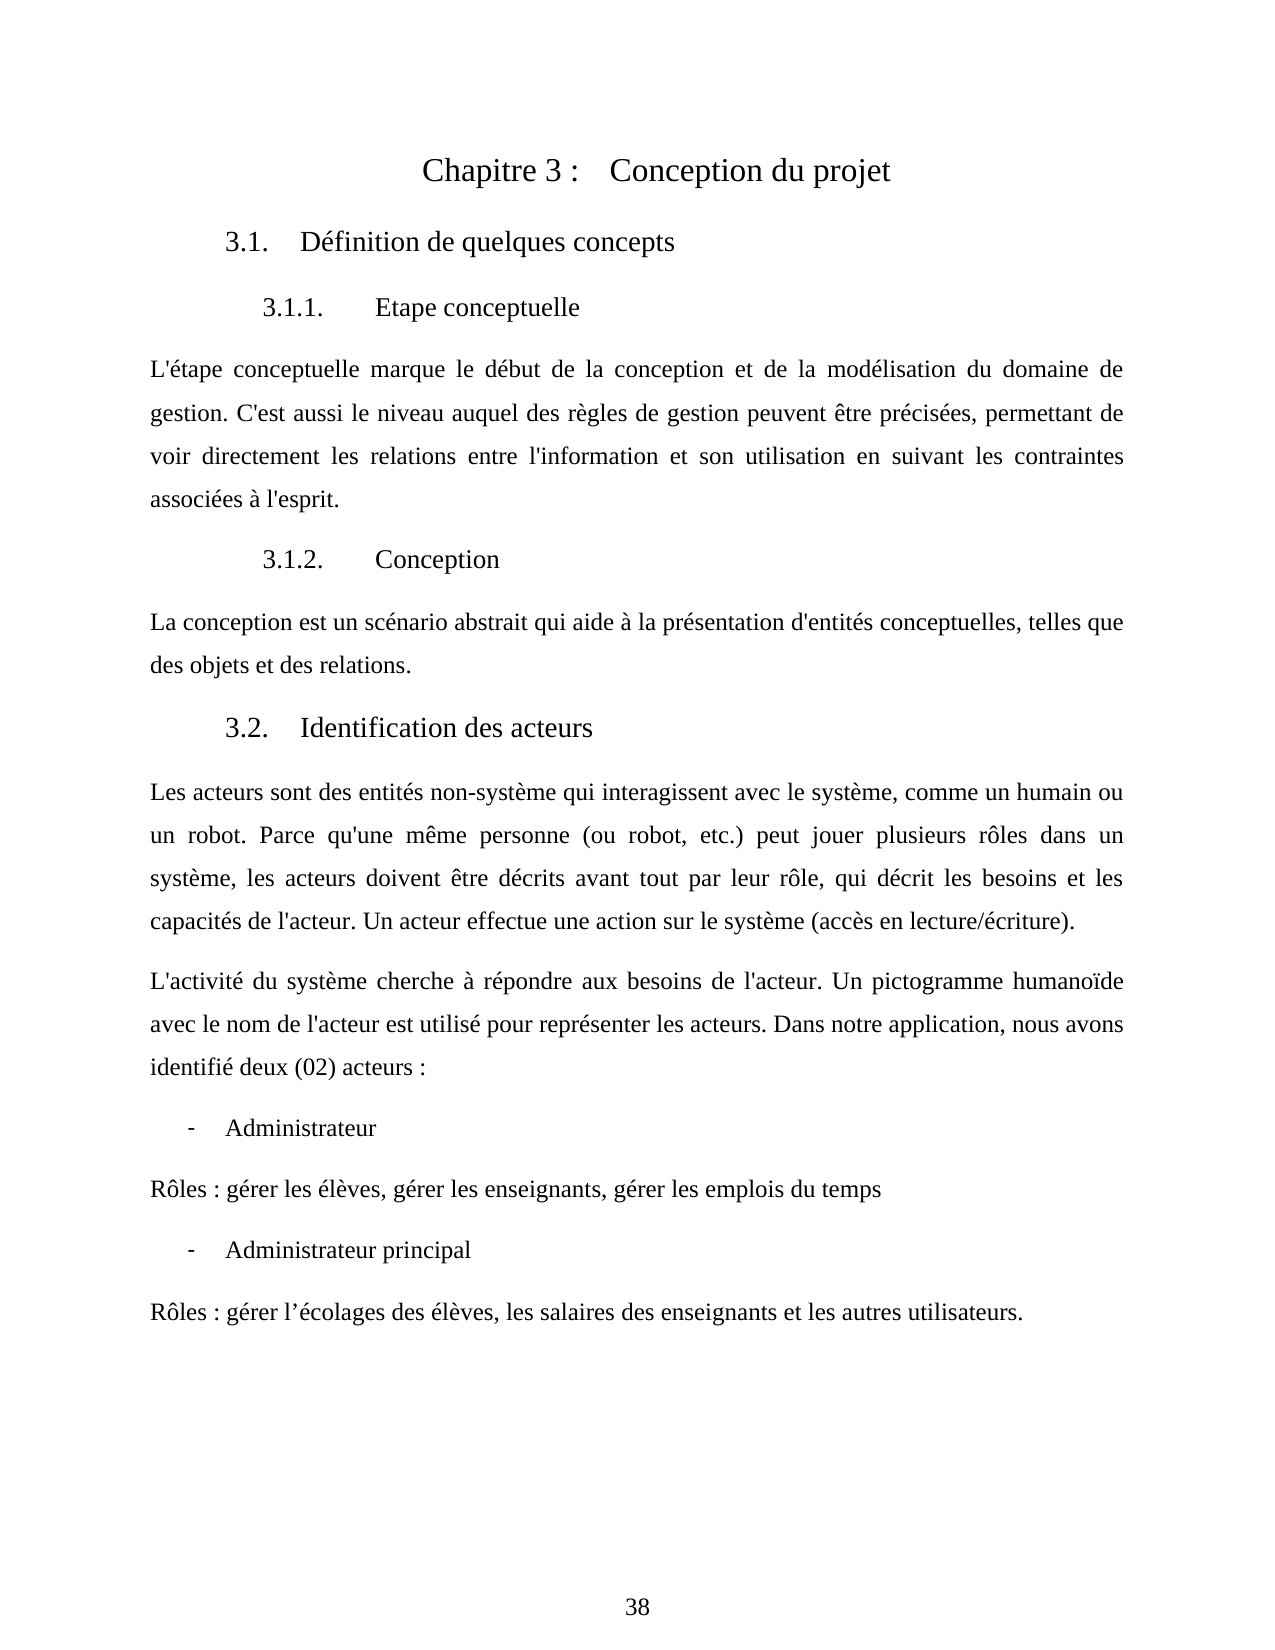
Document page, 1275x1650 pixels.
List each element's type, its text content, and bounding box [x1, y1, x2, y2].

text La conception est un scénario abstrait qui aide à la présentation d'entités conceptuelles, telles que des objets et des relations. [150, 607, 1125, 679]
text Conception [262, 544, 1125, 575]
text L'activité du système cherche à répondre aux besoins de l'acteur. Un pictogramme humanoïde avec le nom de l'acteur est utilisé pour représenter les acteurs. Dans notre application, nous avons identifié deux (02) acteurs : [150, 966, 1125, 1081]
text Les acteurs sont des entités non-système qui interagissent avec le système, comme un humain ou un robot. Parce qu'une même personne (ou robot, etc.) peut jouer plusieurs rôles dans un système, les acteurs doivent être décrits avant tout par leur rôle, qui décrit les besoins et les capacités de l'acteur. Un acteur effectue une action sur le système (accès en lecture/écriture). [150, 777, 1125, 935]
text Identification des acteurs [225, 710, 1125, 743]
text Rôles : gérer les élèves, gérer les enseignants, gérer les emplois du temps [150, 1174, 1125, 1203]
text Conception du projet [187, 150, 1125, 188]
text Etape conceptuelle [262, 291, 1125, 322]
list Administrateur principal [187, 1234, 1125, 1265]
text Rôles : gérer l’écolages des élèves, les salaires des enseignants et les autres utilisateurs. [150, 1297, 1125, 1325]
text L'étape conceptuelle marque le début de la conception et de la modélisation du domaine de gestion. C'est aussi le niveau auquel des règles de gestion peuvent être précisées, permettant de voir directement les relations entre l'information et son utilisation en suivant les contraintes associées à l'esprit. [150, 354, 1125, 513]
list Administrateur [187, 1112, 1125, 1143]
text Définition de quelques concepts [225, 224, 1125, 258]
